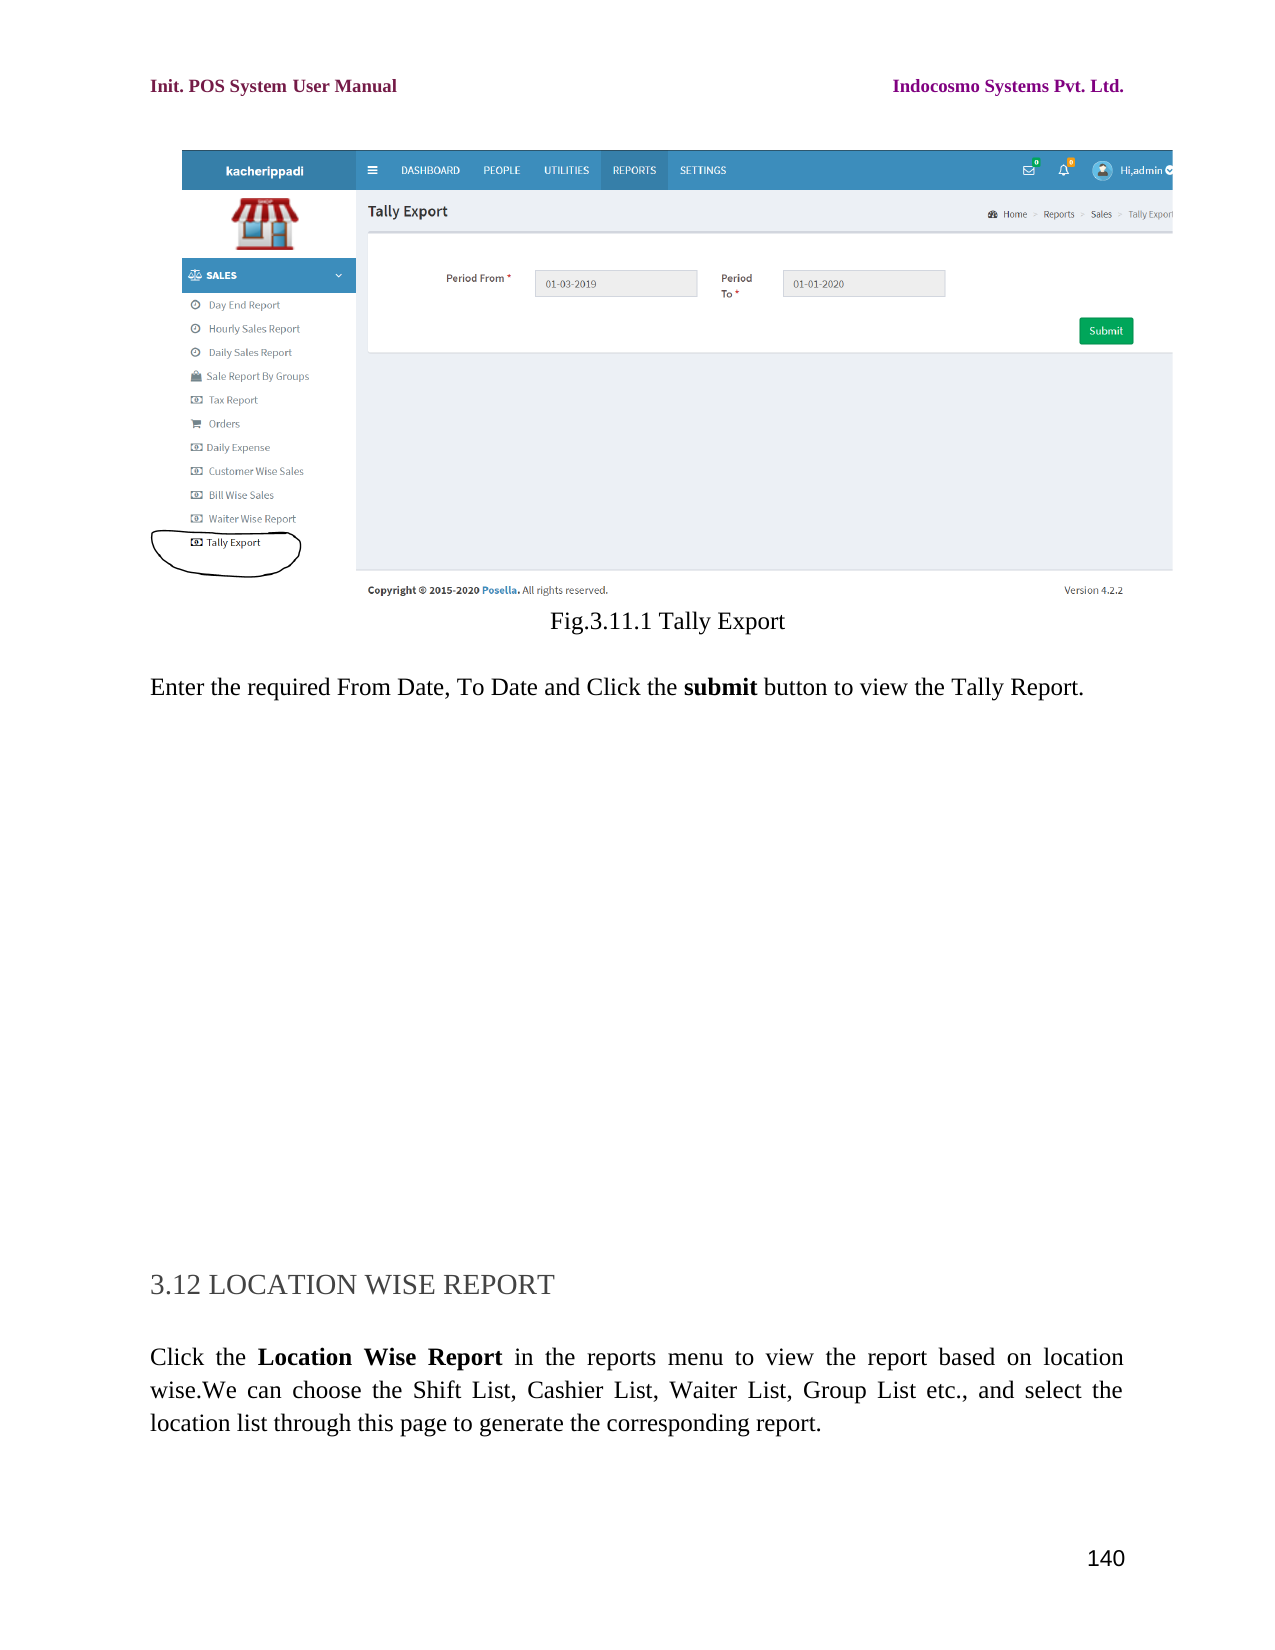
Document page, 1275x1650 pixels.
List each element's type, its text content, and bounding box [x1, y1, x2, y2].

text Click the Location Wise Report in the reports menu to view the report based on location wise.We can choose the Shift List, Cashier List, Waiter List, Group List etc., and select the location list through this page to generate the corresponding report. [150, 1342, 1125, 1437]
subtitle 3.12 LOCATION WISE REPORT [150, 1267, 1125, 1301]
text Fig.3.11.1 Tally Export [150, 606, 1125, 635]
text Enter the required From Date, To Date and Click the submit button to view the Tally Report. [150, 672, 1125, 701]
picture [150, 150, 1173, 603]
